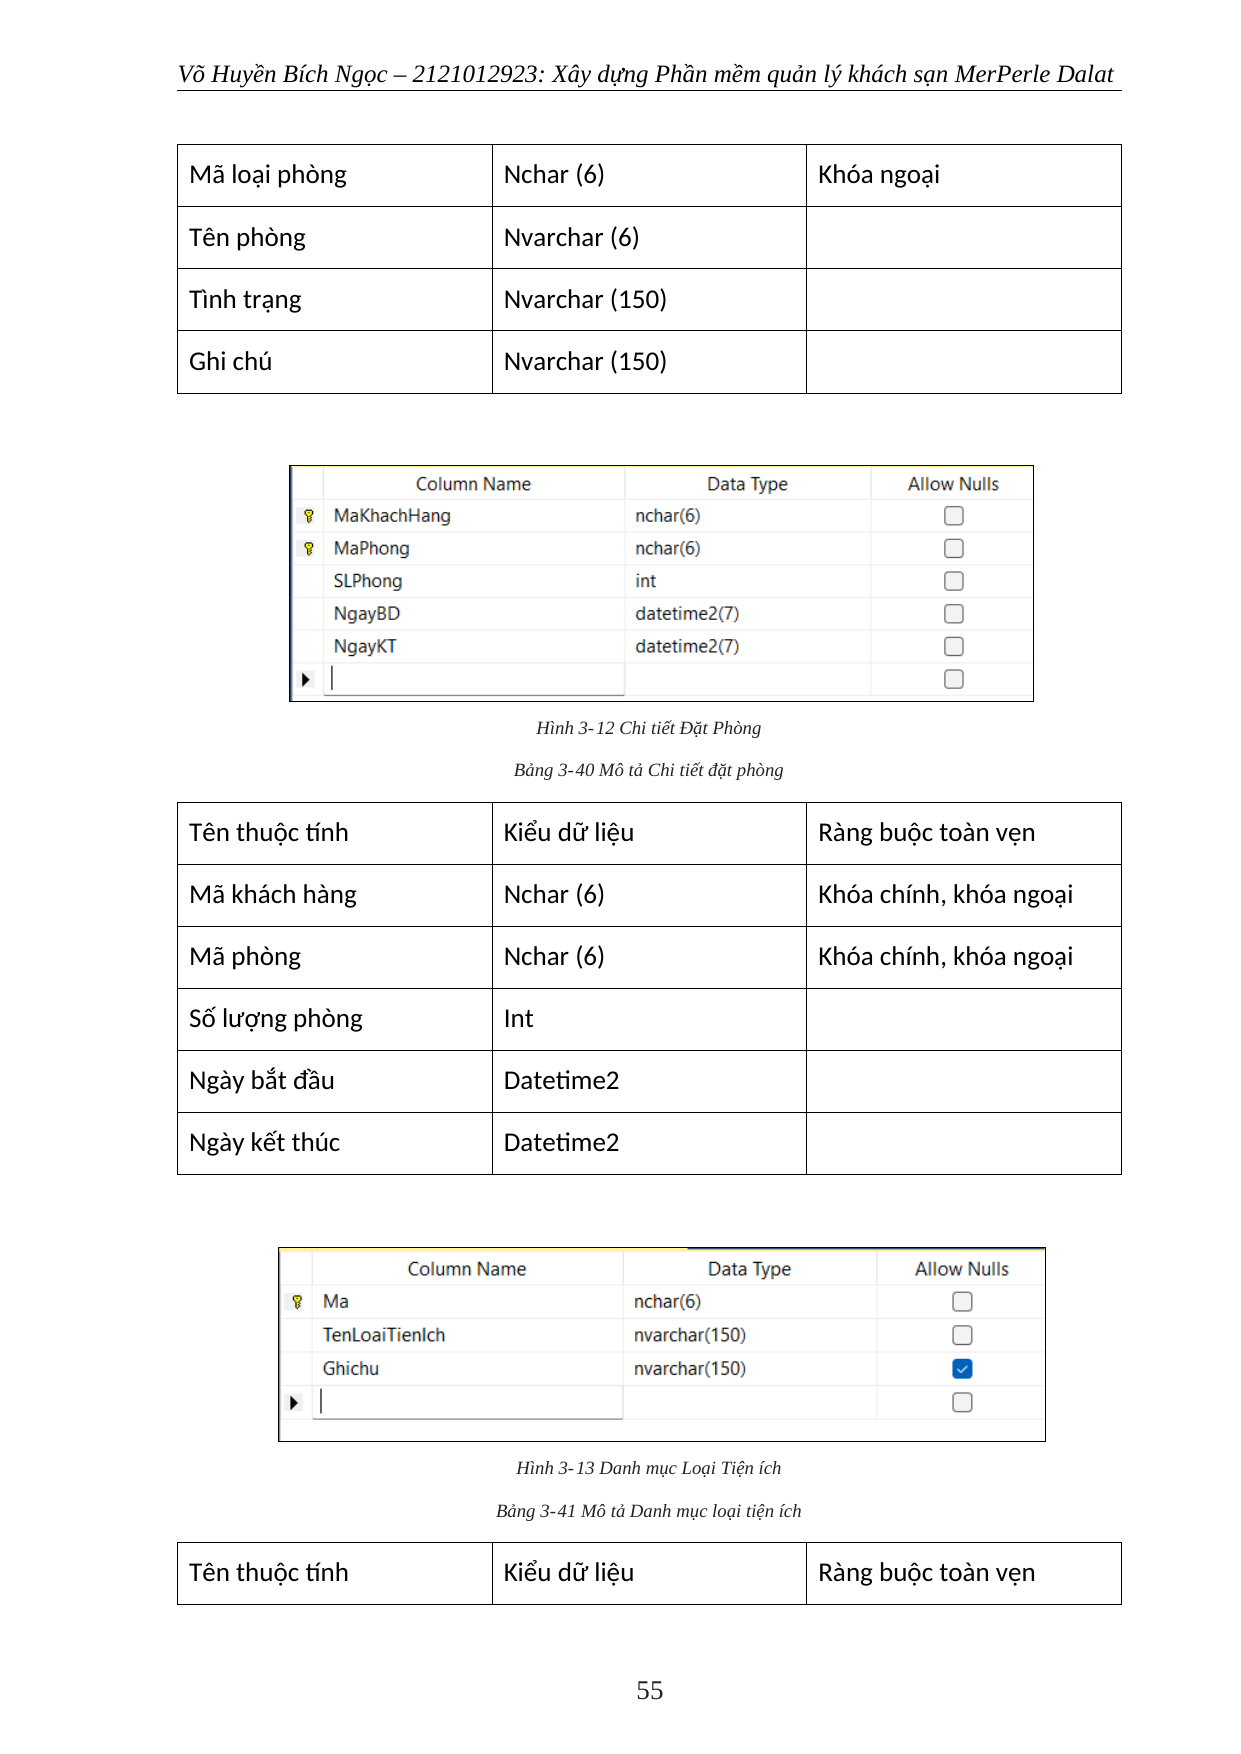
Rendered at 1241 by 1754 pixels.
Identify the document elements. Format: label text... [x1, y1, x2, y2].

table_header Ràng buộc toàn vẹn [807, 803, 1121, 864]
table_cell Tên phòng [178, 207, 492, 268]
table_cell Ghi chú [178, 331, 492, 392]
table_cell Khóa ngoại [807, 145, 1121, 206]
table_cell Int [493, 989, 806, 1050]
table_cell Khóa chính, khóa ngoại [807, 865, 1121, 926]
table_cell [807, 269, 1121, 330]
table_header Kiểu dữ liệu [493, 803, 806, 864]
table_cell [807, 1113, 1121, 1174]
table_cell Datetime2 [493, 1051, 806, 1112]
table_header Tên thuộc tính [178, 803, 492, 864]
table_cell Tình trạng [178, 269, 492, 330]
table_cell Nchar (6) [493, 927, 806, 988]
picture [290, 466, 1033, 701]
table_header Ràng buộc toàn vẹn [807, 1543, 1121, 1604]
table_cell Nvarchar (6) [493, 207, 806, 268]
table_cell Ngày bắt đầu [178, 1051, 492, 1112]
table_cell Datetime2 [493, 1113, 806, 1174]
table_cell Mã khách hàng [178, 865, 492, 926]
table_header Tên thuộc tính [178, 1543, 492, 1604]
table_cell [807, 989, 1121, 1050]
table_cell Khóa chính, khóa ngoại [807, 927, 1121, 988]
table_cell Nvarchar (150) [493, 331, 806, 392]
table_cell Số lượng phòng [178, 989, 492, 1050]
table_cell [807, 1051, 1121, 1112]
table_cell Ngày kết thúc [178, 1113, 492, 1174]
table_cell Mã phòng [178, 927, 492, 988]
table_cell Nvarchar (150) [493, 269, 806, 330]
table_cell Mã loại phòng [178, 145, 492, 206]
table_cell Nchar (6) [493, 145, 806, 206]
table_header Kiểu dữ liệu [493, 1543, 806, 1604]
table_cell Nchar (6) [493, 865, 806, 926]
table_cell [807, 331, 1121, 392]
picture [279, 1248, 1045, 1441]
table_cell [807, 207, 1121, 268]
